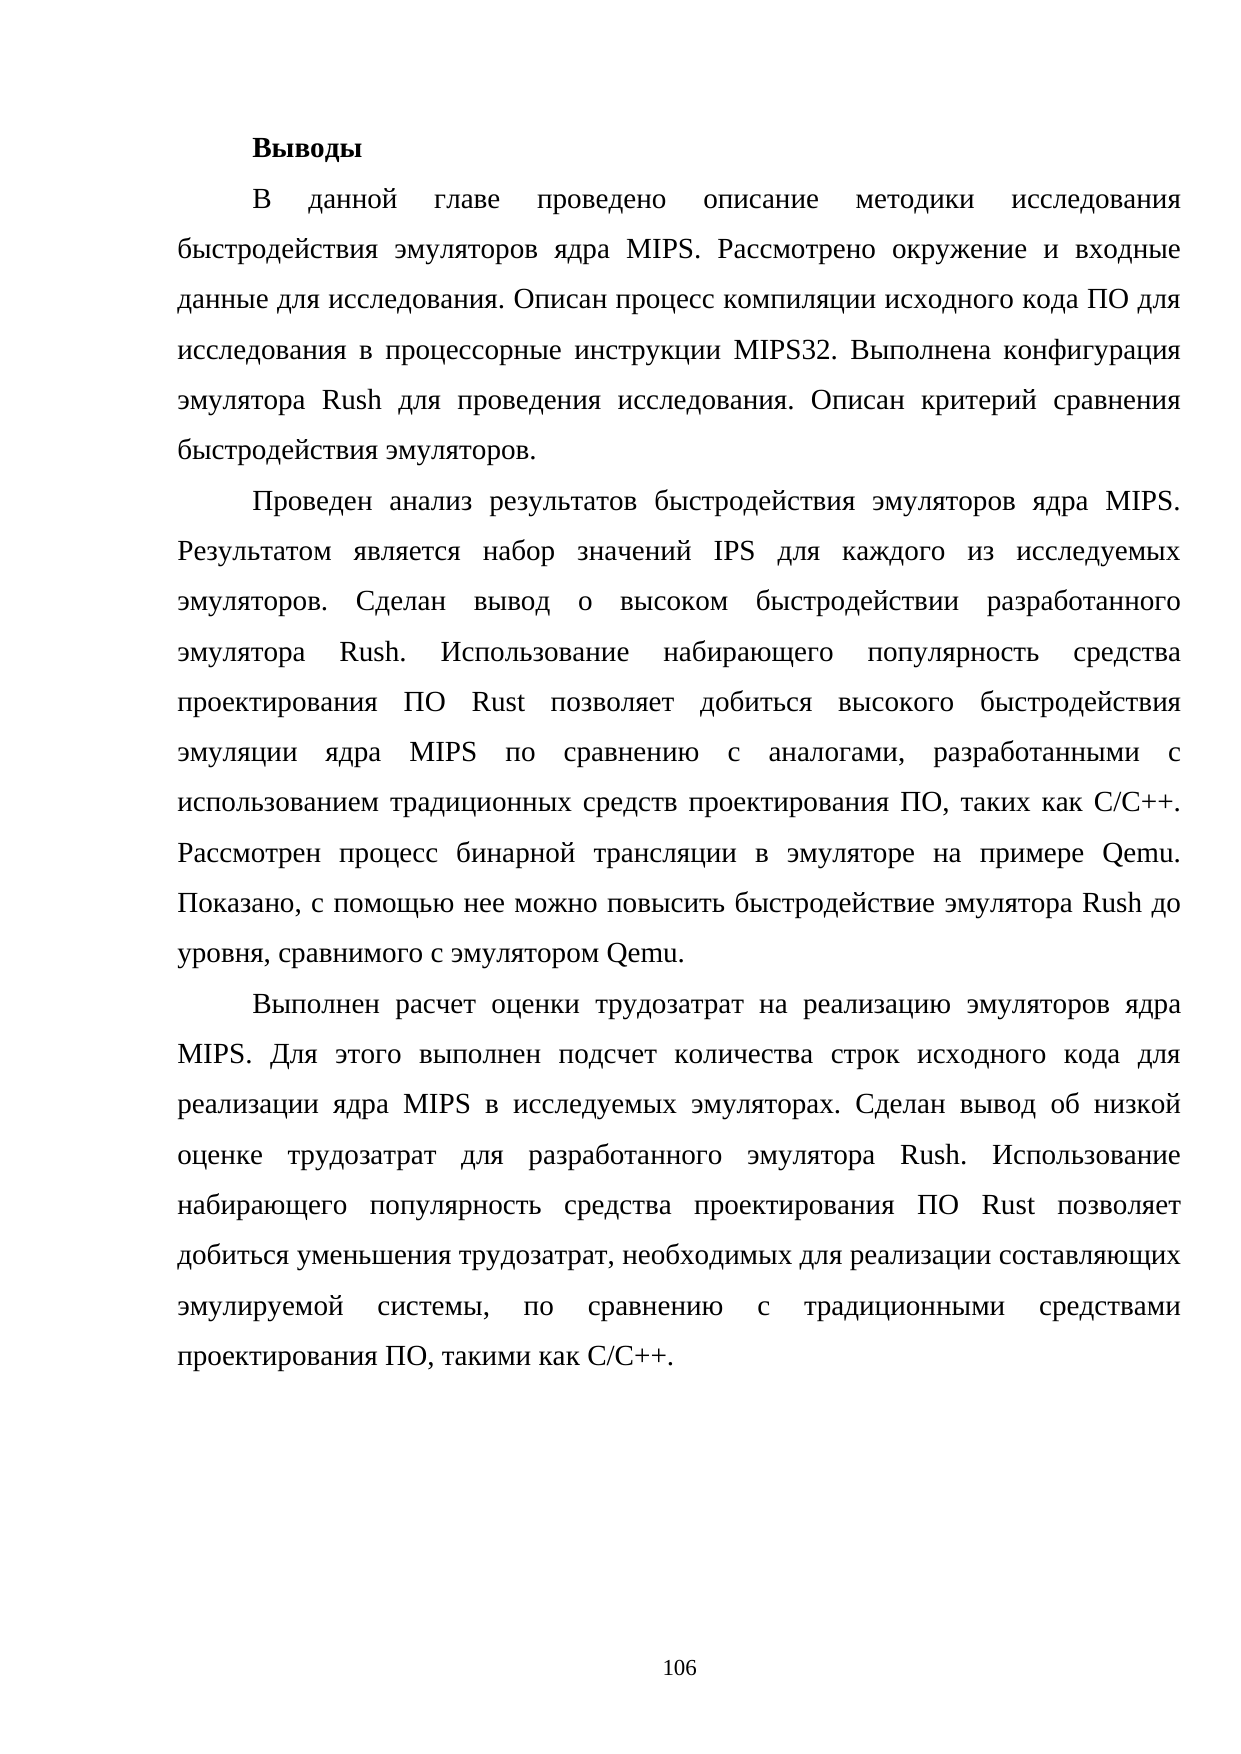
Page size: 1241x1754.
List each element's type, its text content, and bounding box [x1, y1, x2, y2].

text В данной главе проведено описание методики исследования быстродействия эмуляторов ядра MIPS. Рассмотрено окружение и входные данные для исследования. Описан процесс компиляции исходного кода ПО для исследования в процессорные инструкции MIPS32. Выполнена конфигурация эмулятора Rush для проведения исследования. Описан критерий сравнения быстродействия эмуляторов. [177, 181, 1182, 466]
text Выполнен расчет оценки трудозатрат на реализацию эмуляторов ядра MIPS. Для этого выполнен подсчет количества строк исходного кода для реализации ядра MIPS в исследуемых эмуляторах. Сделан вывод об низкой оценке трудозатрат для разработанного эмулятора Rush. Использование набирающего популярность средства проектирования ПО Rust позволяет добиться уменьшения трудозатрат, необходимых для реализации составляющих эмулируемой системы, по сравнению с традиционными средствами проектирования ПО, такими как C/C++. [177, 986, 1182, 1372]
text Проведен анализ результатов быстродействия эмуляторов ядра MIPS. Результатом является набор значений IPS для каждого из исследуемых эмуляторов. Сделан вывод о высоком быстродействии разработанного эмулятора Rush. Использование набирающего популярность средства проектирования ПО Rust позволяет добиться высокого быстродействия эмуляции ядра MIPS по сравнению с аналогами, разработанными с использованием традиционных средств проектирования ПО, таких как C/C++. Рассмотрен процесс бинарной трансляции в эмуляторе на примере Qemu. Показано, с помощью нее можно повысить быстродействие эмулятора Rush до уровня, сравнимого с эмулятором Qemu. [177, 483, 1182, 969]
subtitle Выводы [252, 131, 1182, 164]
